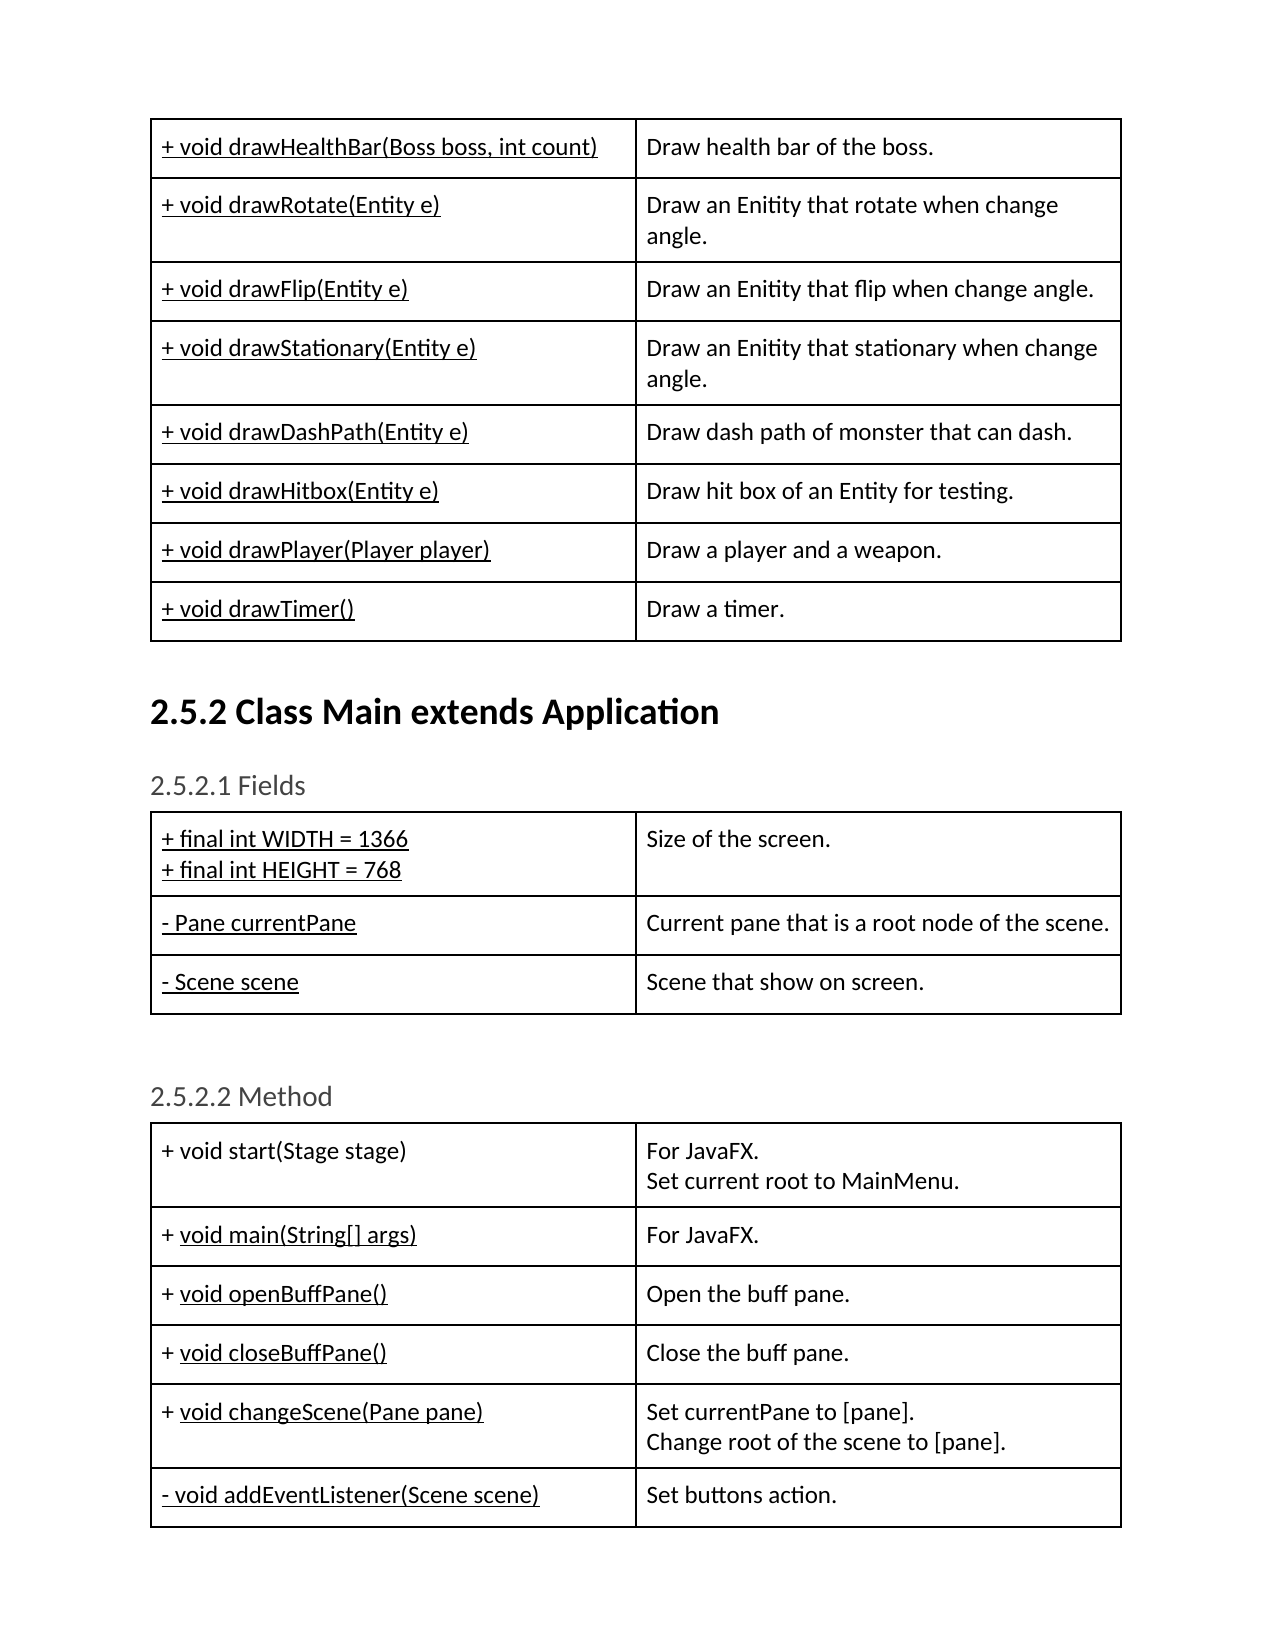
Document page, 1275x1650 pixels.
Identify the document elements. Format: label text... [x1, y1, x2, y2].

table_cell + void changeScene(Pane pane) [152, 1385, 635, 1467]
table_cell Draw an Enitity that rotate when change angle. [637, 179, 1120, 261]
table_cell + void drawTimer() [152, 583, 635, 640]
table_cell Set currentPane to [pane]. Change root of the scene to [pane]. [637, 1385, 1120, 1467]
table_cell + void drawStationary(Entity e) [152, 322, 635, 404]
table_cell Draw dash path of monster that can dash. [637, 406, 1120, 463]
table_cell Draw a player and a weapon. [637, 524, 1120, 581]
table_cell + void drawHitbox(Entity e) [152, 465, 635, 522]
subtitle 2.5.2.1 Fields [150, 767, 1125, 802]
table_cell Draw health bar of the boss. [637, 120, 1120, 177]
subtitle 2.5.2.2 Method [150, 1078, 1125, 1114]
table_cell + void closeBuffPane() [152, 1326, 635, 1383]
table_cell + void main(String[] args) [152, 1208, 635, 1265]
table_cell Draw a timer. [637, 583, 1120, 640]
table_cell Scene that show on screen. [637, 956, 1120, 1013]
table_cell - Scene scene [152, 956, 635, 1013]
table_header Size of the screen. [637, 813, 1120, 895]
table_cell For JavaFX. [637, 1208, 1120, 1265]
table_cell + void drawFlip(Entity e) [152, 263, 635, 320]
table_cell Open the buff pane. [637, 1267, 1120, 1324]
table_header + final int WIDTH = 1366 + final int HEIGHT = 768 [152, 813, 635, 895]
table_cell Current pane that is a root node of the scene. [637, 897, 1120, 954]
table_cell Draw an Enitity that flip when change angle. [637, 263, 1120, 320]
table_header + void start(Stage stage) [152, 1124, 635, 1206]
table_cell + void openBuffPane() [152, 1267, 635, 1324]
table_cell Set buttons action. [637, 1469, 1120, 1526]
table_cell - void addEventListener(Scene scene) [152, 1469, 635, 1526]
table_header For JavaFX. Set current root to MainMenu. [637, 1124, 1120, 1206]
table_cell + void drawPlayer(Player player) [152, 524, 635, 581]
table_cell + void drawRotate(Entity e) [152, 179, 635, 261]
table_cell Draw hit box of an Entity for testing. [637, 465, 1120, 522]
table_cell + void drawDashPath(Entity e) [152, 406, 635, 463]
subtitle 2.5.2 Class Main extends Application [150, 688, 1125, 733]
table_cell + void drawHealthBar(Boss boss, int count) [152, 120, 635, 177]
table_cell - Pane currentPane [152, 897, 635, 954]
table_cell Draw an Enitity that stationary when change angle. [637, 322, 1120, 404]
table_cell Close the buff pane. [637, 1326, 1120, 1383]
